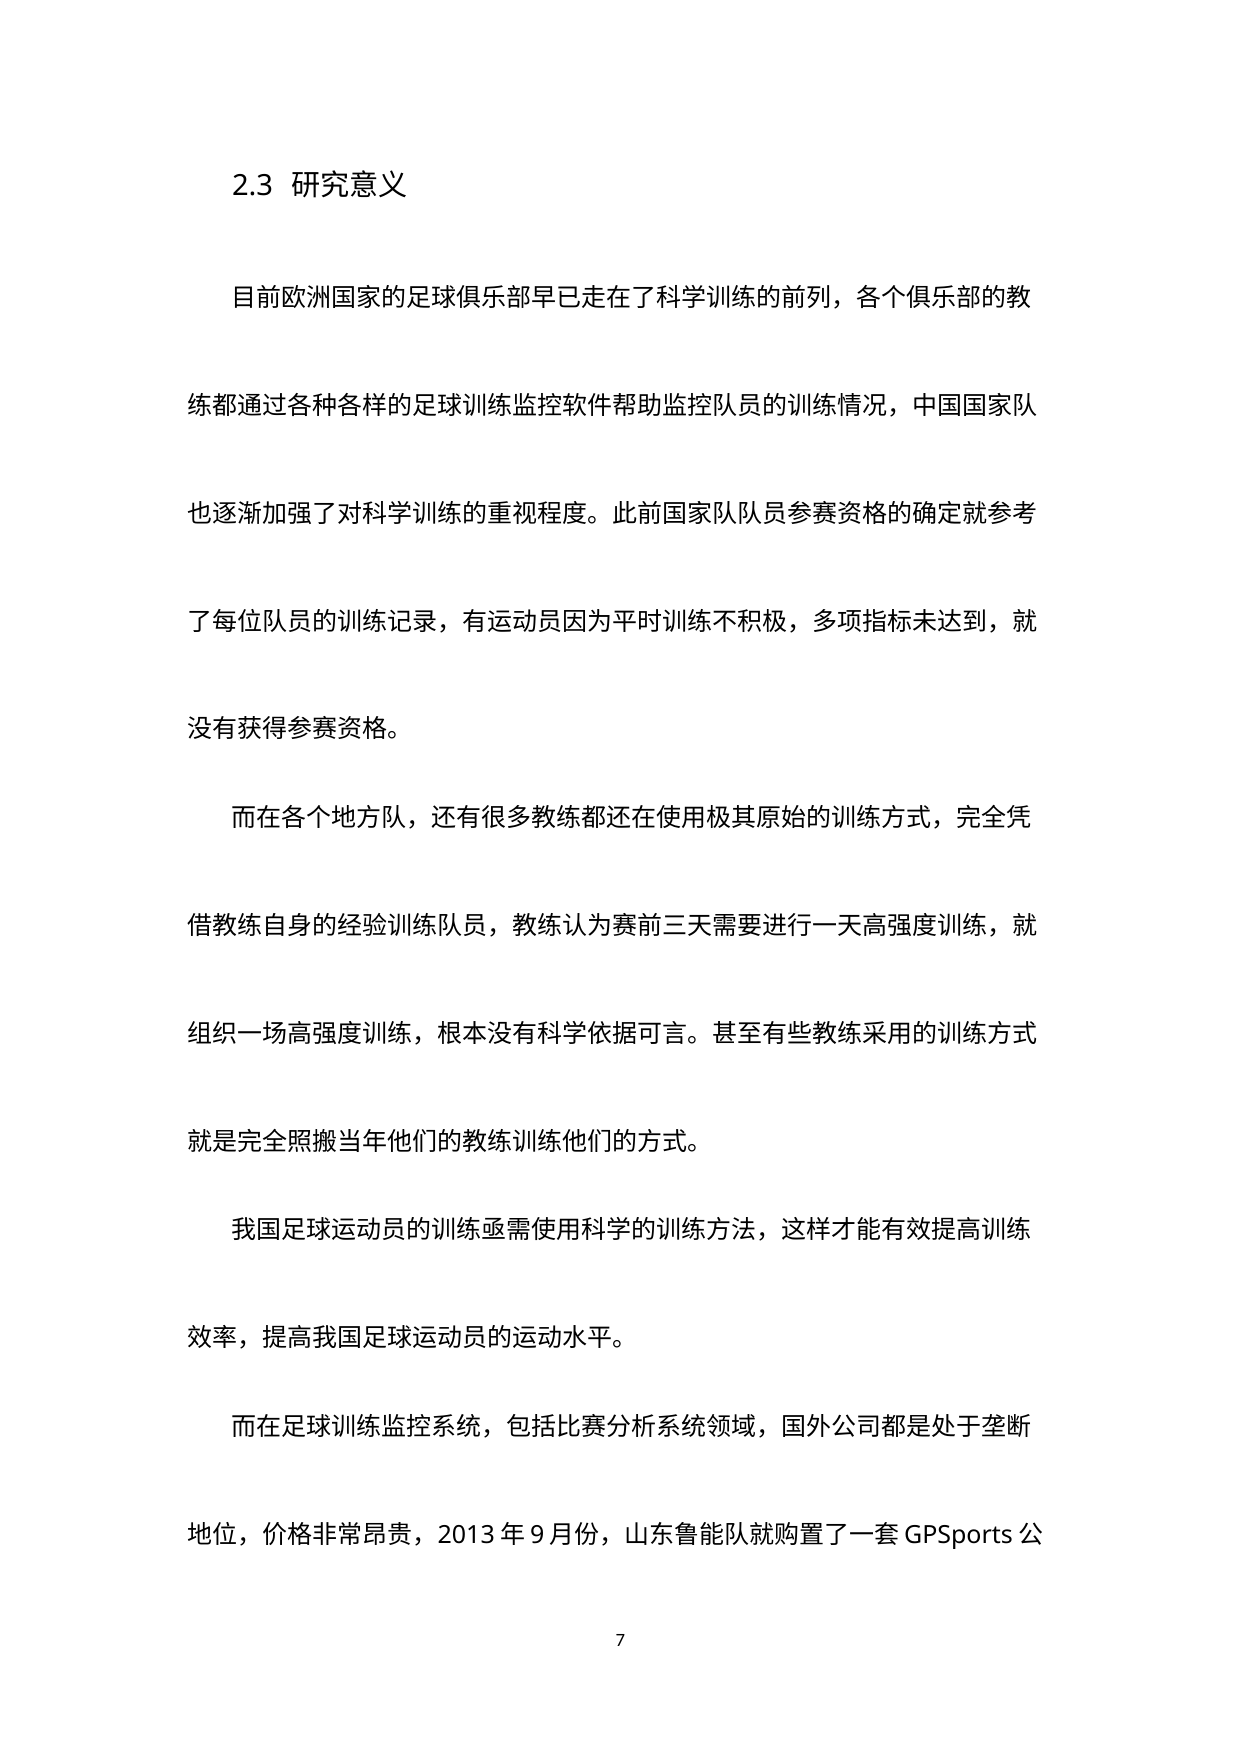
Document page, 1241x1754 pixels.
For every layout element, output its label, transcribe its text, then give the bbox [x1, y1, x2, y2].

subtitle 研究意义 [232, 150, 1053, 215]
text 我国足球运动员的训练亟需使用科学的训练方法，这样才能有效提高训练效率，提高我国足球运动员的运动水平。 [187, 1196, 1053, 1368]
text 而在各个地方队，还有很多教练都还在使用极其原始的训练方式，完全凭借教练自身的经验训练队员，教练认为赛前三天需要进行一天高强度训练，就组织一场高强度训练，根本没有科学依据可言。甚至有些教练采用的训练方式就是完全照搬当年他们的教练训练他们的方式。 [187, 783, 1053, 1172]
text 目前欧洲国家的足球俱乐部早已走在了科学训练的前列，各个俱乐部的教练都通过各种各样的足球训练监控软件帮助监控队员的训练情况，中国国家队也逐渐加强了对科学训练的重视程度。此前国家队队员参赛资格的确定就参考了每位队员的训练记录，有运动员因为平时训练不积极，多项指标未达到，就没有获得参赛资格。 [187, 263, 1053, 759]
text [187, 1392, 1053, 1565]
